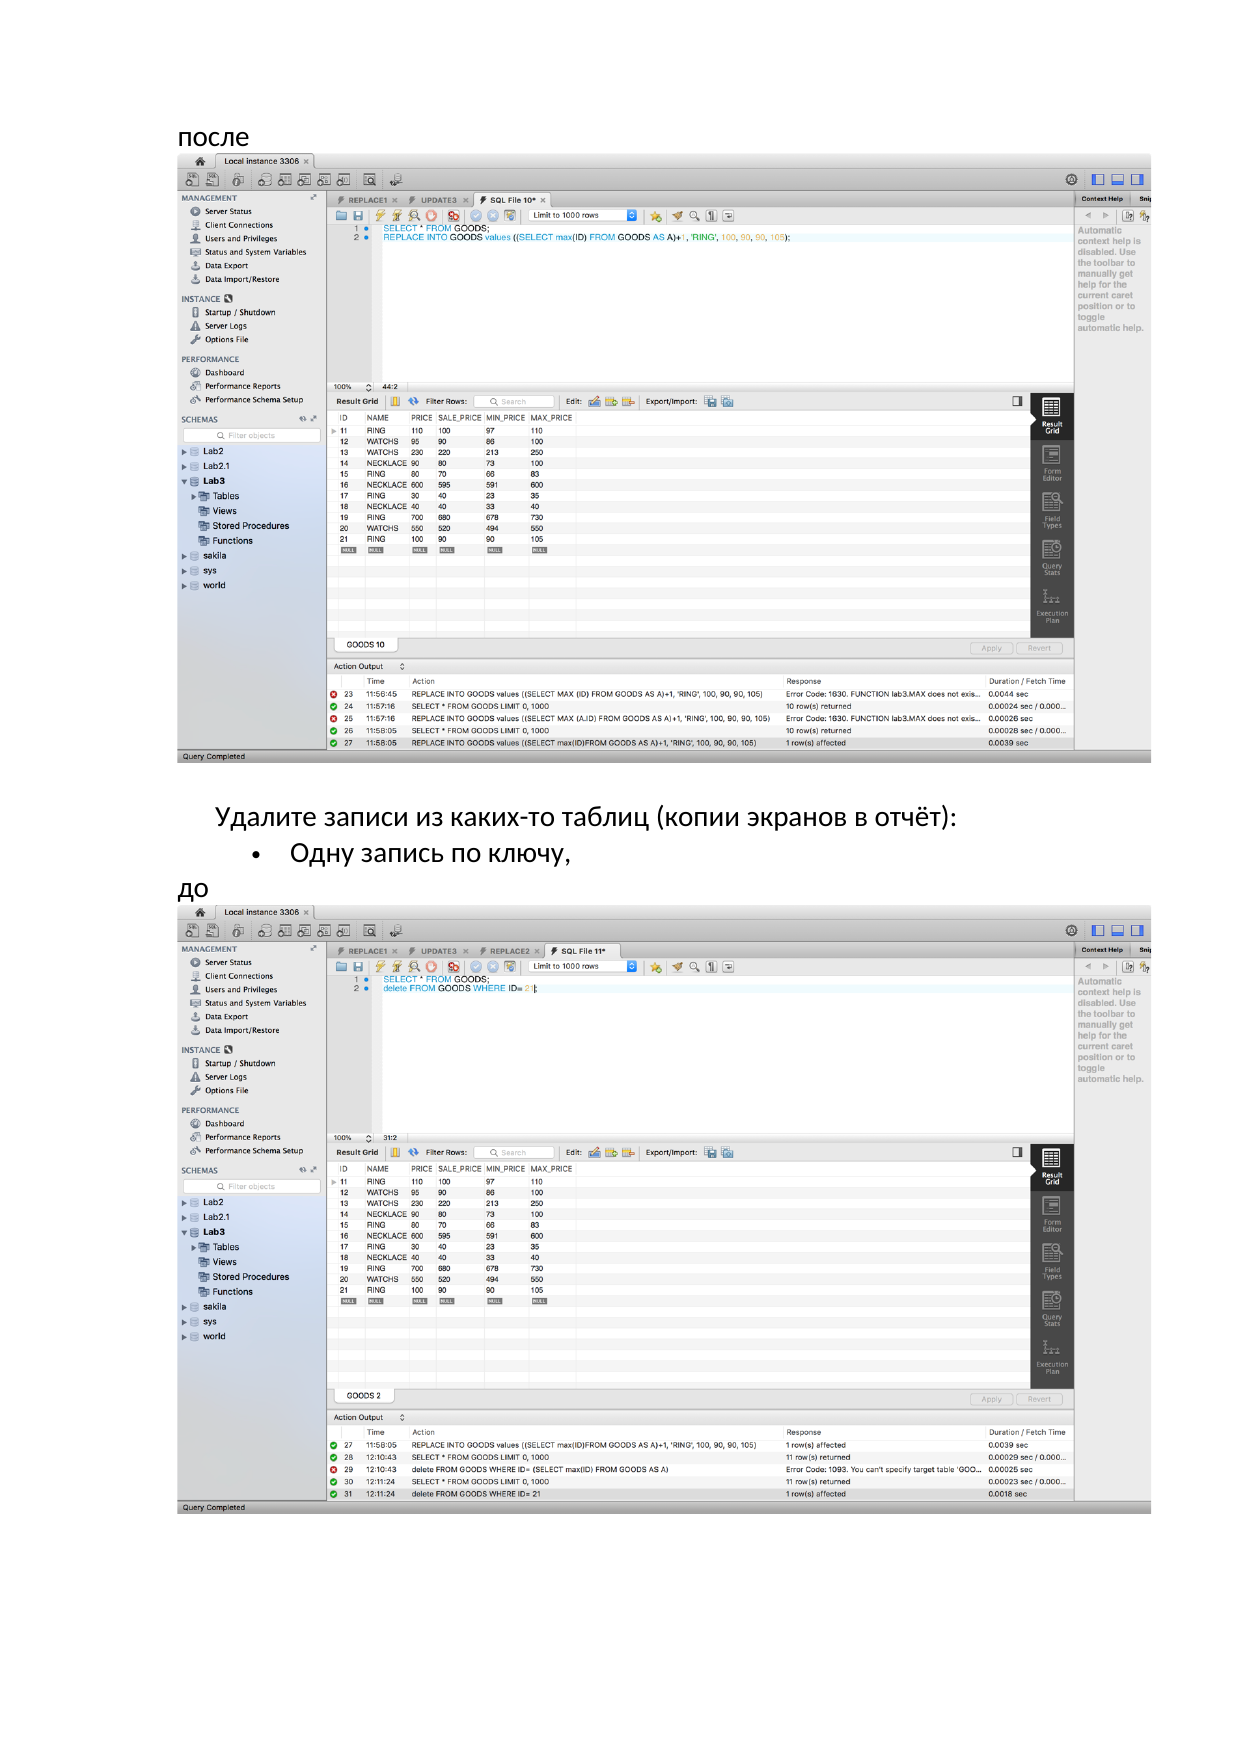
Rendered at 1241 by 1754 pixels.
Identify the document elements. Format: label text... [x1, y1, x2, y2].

list Одну запись по ключу, [252, 834, 1152, 869]
text Удалите записи из каких-то таблиц (копии экранов в отчёт): [215, 798, 1152, 834]
picture [177, 153, 1152, 763]
text после [177, 118, 1152, 153]
text до [177, 869, 1152, 905]
picture [177, 905, 1152, 1514]
